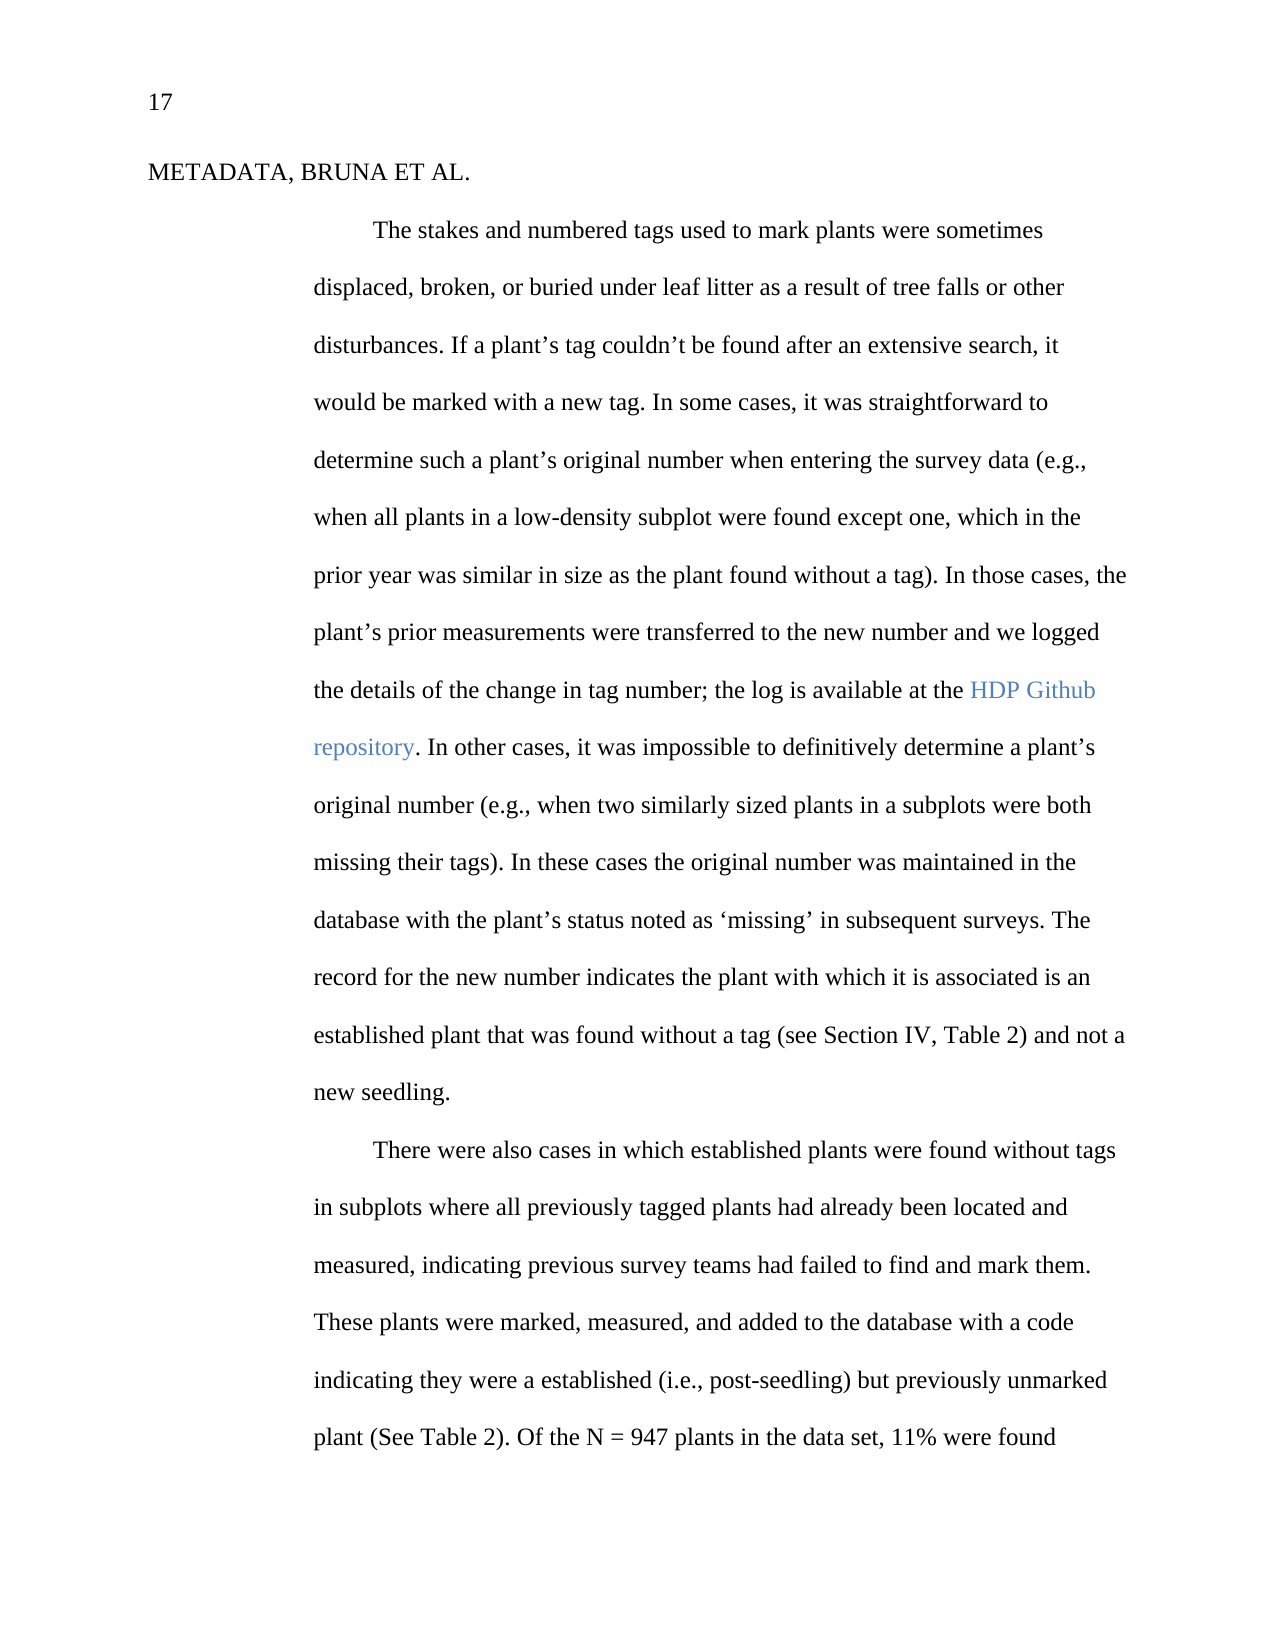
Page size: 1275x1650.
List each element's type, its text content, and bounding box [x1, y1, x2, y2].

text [313, 1135, 1127, 1451]
text The stakes and numbered tags used to mark plants were sometimes displaced, broken, or buried under leaf litter as a result of tree falls or other disturbances. If a plant’s tag couldn’t be found after an extensive search, it would be marked with a new tag. In some cases, it was straightforward to determine such a plant’s original number when entering the survey data (e.g., when all plants in a low-density subplot were found except one, which in the prior year was similar in size as the plant found without a tag). In those cases, the plant’s prior measurements were transferred to the new number and we logged the details of the change in tag number; the log is available at the HDP Github repository. In other cases, it was impossible to definitively determine a plant’s original number (e.g., when two similarly sized plants in a subplots were both missing their tags). In these cases the original number was maintained in the database with the plant’s status noted as ‘missing’ in subsequent surveys. The record for the new number indicates the plant with which it is associated is an established plant that was found without a tag (see Section IV, Table 2) and not a new seedling. [313, 215, 1127, 1106]
